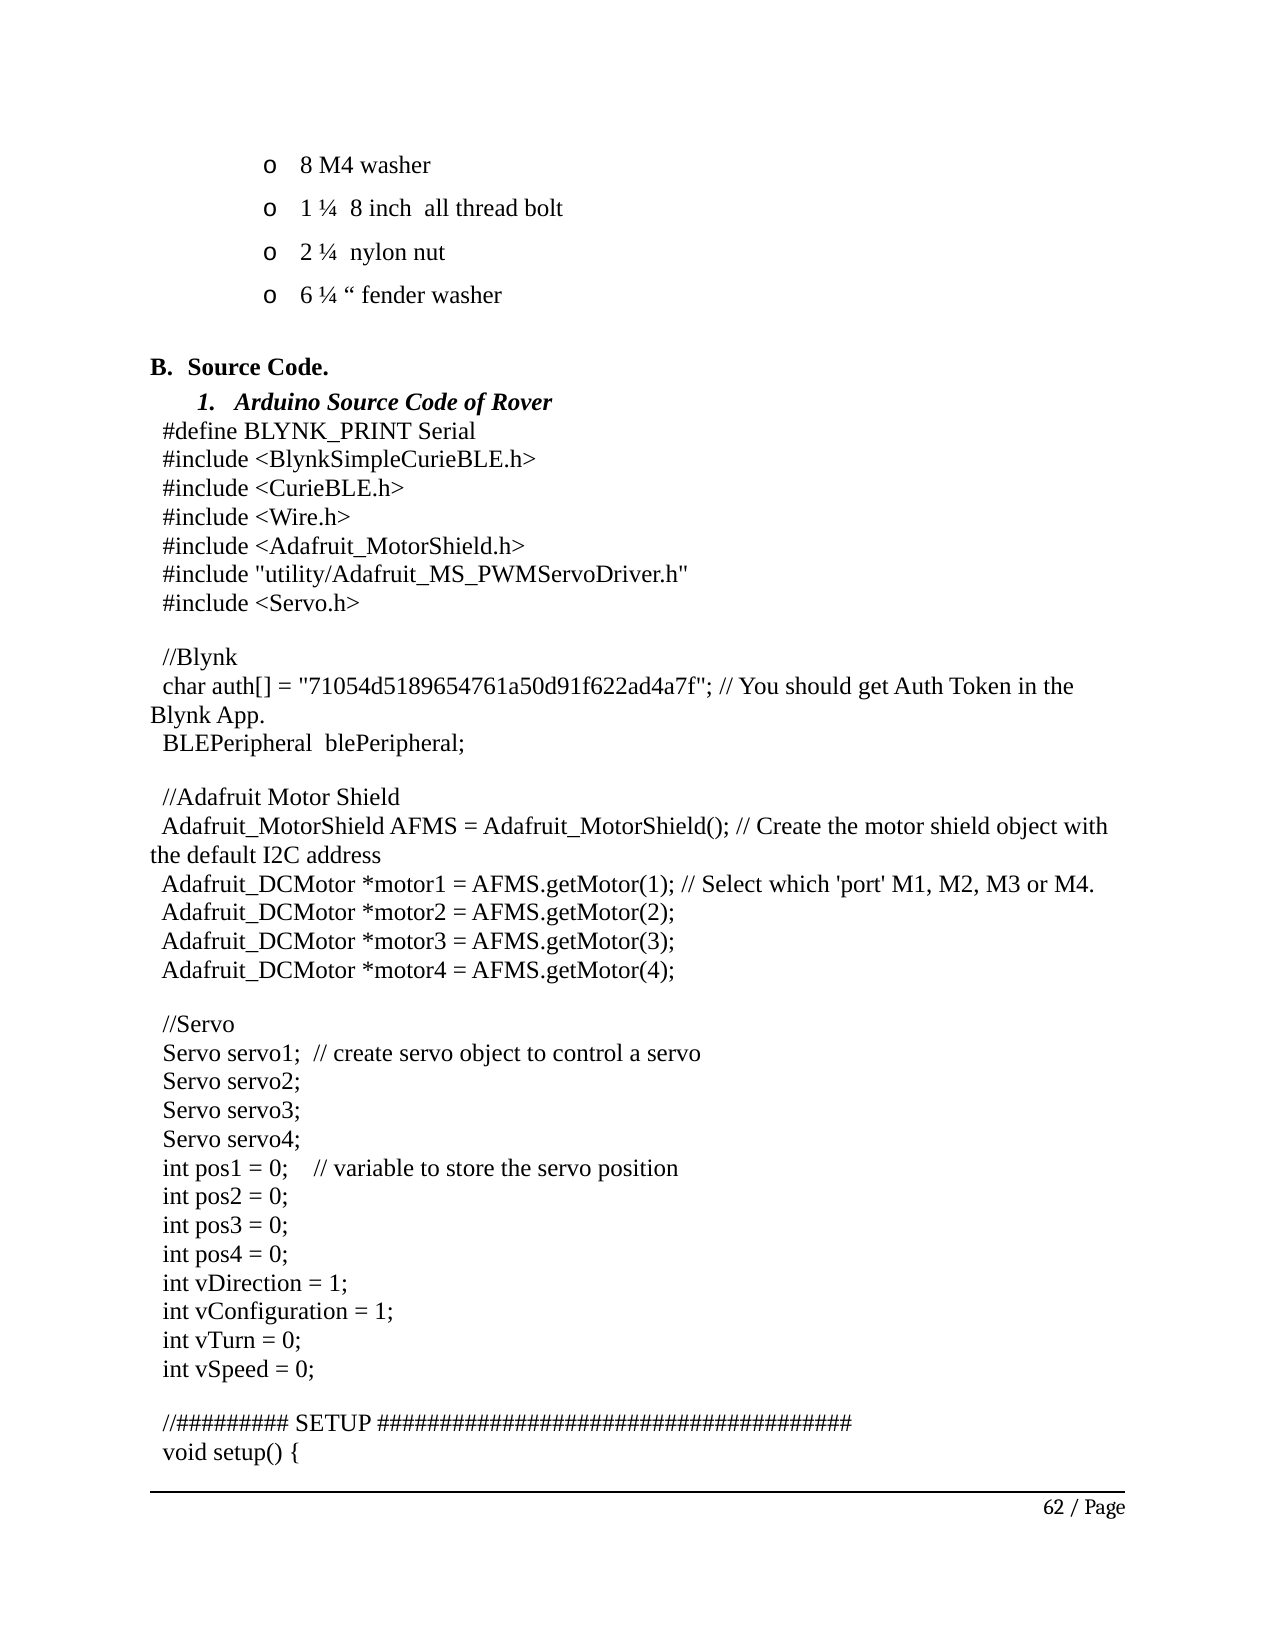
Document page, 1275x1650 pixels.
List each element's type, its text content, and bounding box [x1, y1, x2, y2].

list 8 M4 washer [262, 150, 1125, 181]
text int vConfiguration = 1; [150, 1296, 1125, 1325]
text int pos2 = 0; [150, 1181, 1125, 1210]
text Servo servo2; [150, 1066, 1125, 1095]
text Servo servo3; [150, 1095, 1125, 1124]
text Servo servo1; // create servo object to control a servo [150, 1038, 1125, 1066]
text int pos4 = 0; [150, 1239, 1125, 1268]
list 6 ¼ “ fender washer [262, 280, 1125, 311]
text #include <Wire.h> [150, 502, 1125, 531]
list Arduino Source Code of Rover [197, 387, 1125, 416]
text int pos1 = 0; // variable to store the servo position [150, 1153, 1125, 1181]
list 1 ¼ 8 inch all thread bolt [262, 193, 1125, 224]
text Adafruit_DCMotor *motor4 = AFMS.getMotor(4); [150, 955, 1125, 984]
list 2 ¼ nylon nut [262, 237, 1125, 267]
text Adafruit_MotorShield AFMS = Adafruit_MotorShield(); // Create the motor shield object with the default I2C address [150, 811, 1125, 869]
text #include "utility/Adafruit_MS_PWMServoDriver.h" [150, 559, 1125, 588]
text void setup() { [150, 1437, 1125, 1465]
text char auth[] = "71054d5189654761a50d91f622ad4a7f"; // You should get Auth Token in the Blynk App. [150, 671, 1125, 728]
text Source Code. [150, 352, 1125, 381]
text int vTurn = 0; [150, 1325, 1125, 1354]
text #include <CurieBLE.h> [150, 473, 1125, 502]
text int vDirection = 1; [150, 1268, 1125, 1296]
text //Adafruit Motor Shield [150, 782, 1125, 811]
text BLEPeripheral blePeripheral; [150, 728, 1125, 757]
text Adafruit_DCMotor *motor2 = AFMS.getMotor(2); [150, 897, 1125, 926]
text Servo servo4; [150, 1124, 1125, 1153]
text #include <BlynkSimpleCurieBLE.h> [150, 444, 1125, 473]
text #include <Servo.h> [150, 588, 1125, 617]
text #include <Adafruit_MotorShield.h> [150, 531, 1125, 559]
text int pos3 = 0; [150, 1210, 1125, 1239]
text //Servo [150, 1009, 1125, 1038]
text Adafruit_DCMotor *motor3 = AFMS.getMotor(3); [150, 926, 1125, 955]
text //######### SETUP ###################################### [150, 1408, 1125, 1437]
text //Blynk [150, 642, 1125, 671]
text #define BLYNK_PRINT Serial [150, 416, 1125, 444]
text int vSpeed = 0; [150, 1354, 1125, 1383]
text Adafruit_DCMotor *motor1 = AFMS.getMotor(1); // Select which 'port' M1, M2, M3 or M4. [150, 869, 1125, 897]
